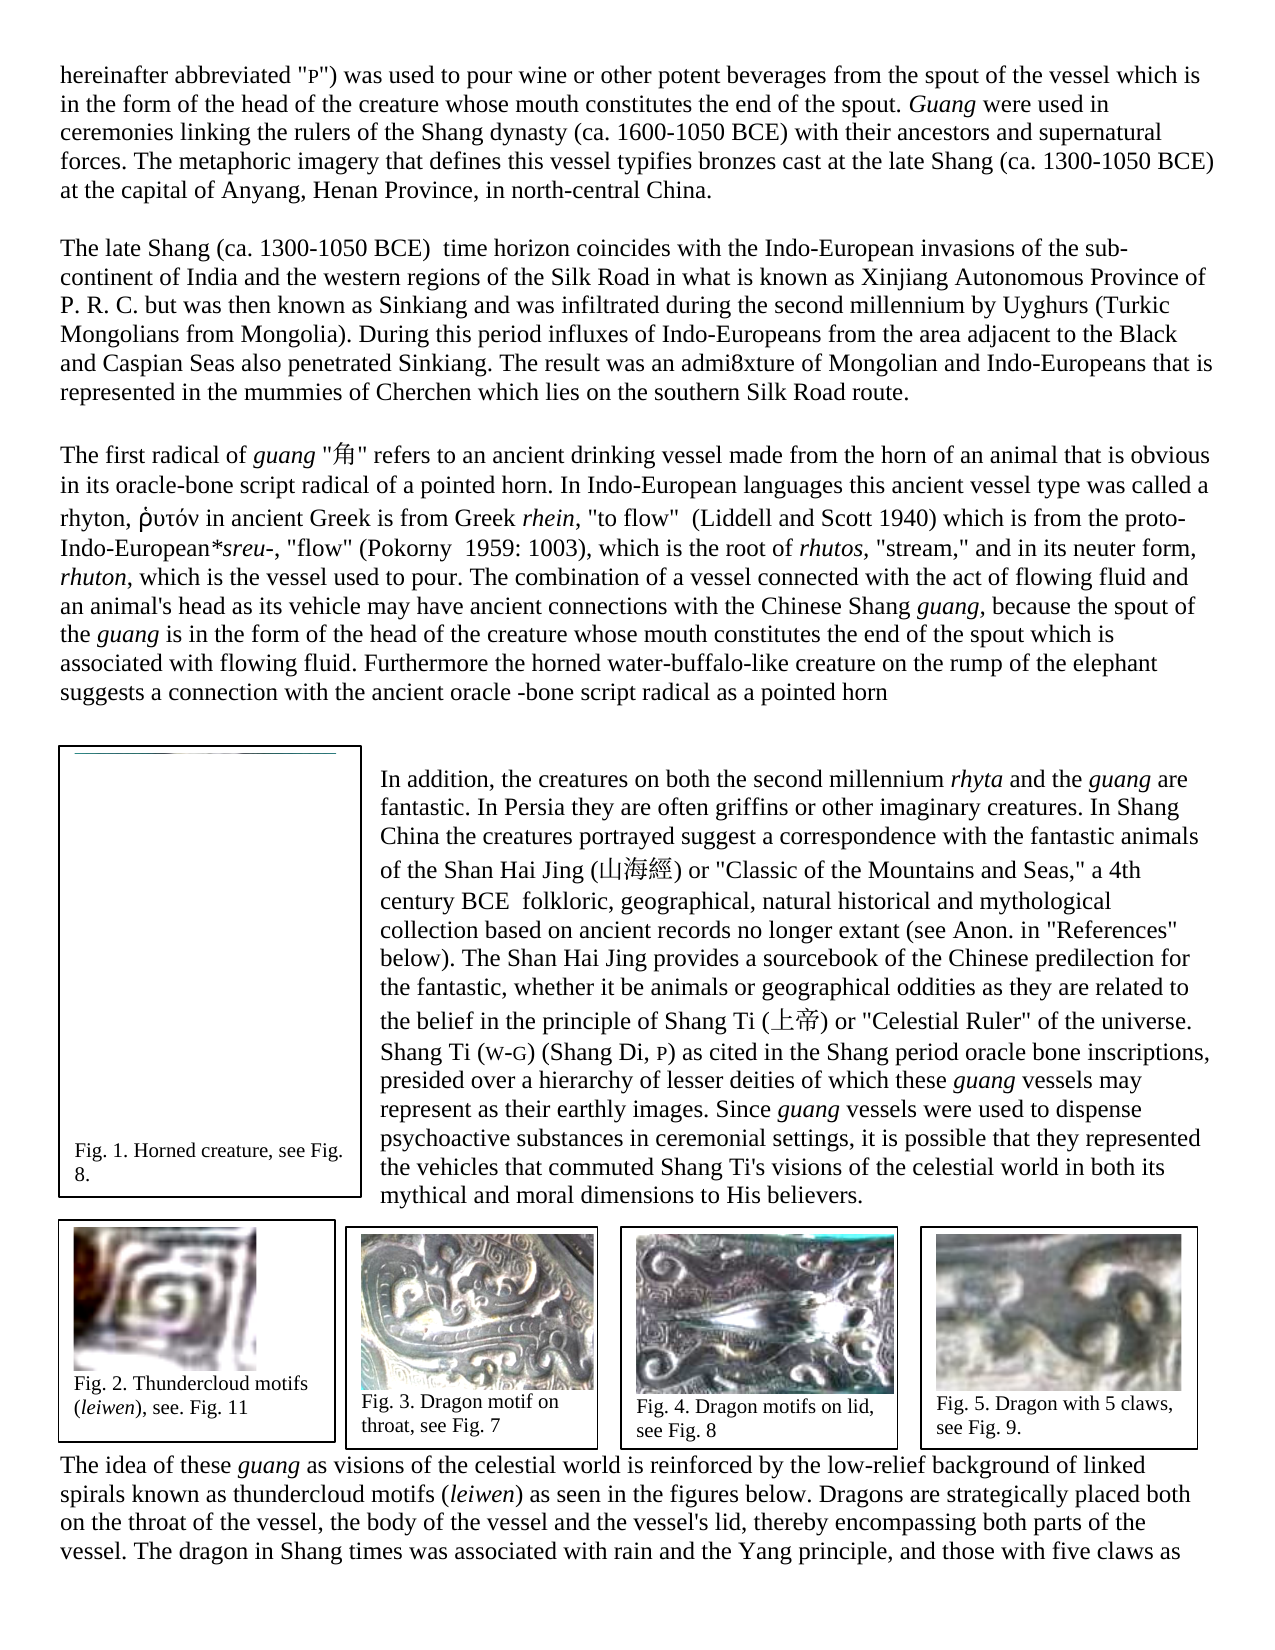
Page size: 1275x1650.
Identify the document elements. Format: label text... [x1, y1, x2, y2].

picture [361, 1234, 594, 1390]
picture [636, 1234, 894, 1394]
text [60, 60, 1215, 204]
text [60, 1238, 1215, 1565]
text In addition, the creatures on both the second millennium rhyta and the guang are fantastic. In Persia they are often griffins or other imaginary creatures. In Shang China the creatures portrayed suggest a correspondence with the fantastic animals of the Shan Hai Jing (山海經) or "Classic of the Mountains and Seas," a 4th century BCE folkloric, geographical, natural historical and mythological collection based on ancient records no longer extant (see Anon. in "References" below). The Shan Hai Jing provides a sourcebook of the Chinese predilection for the fantastic, whether it be animals or geographical oddities as they are related to the belief in the principle of Shang Ti (上帝) or "Celestial Ruler" of the universe. Shang Ti (w-g) (Shang Di, p) as cited in the Shang period oracle bone inscriptions, presided over a hierarchy of lesser deities of which these guang vessels may represent as their earthly images. Since guang vessels were used to dispense psychoactive substances in ceremonial settings, it is possible that they represented the vehicles that commuted Shang Ti's visions of the celestial world in both its mythical and moral dimensions to His believers. [60, 764, 1215, 1209]
text The first radical of guang "角" refers to an ancient drinking vessel made from the horn of an animal that is obvious in its oracle-bone script radical of a pointed horn. In Indo-European languages this ancient vessel type was called a rhyton, ῥυτόν in ancient Greek is from Greek rhein, "to flow" (Liddell and Scott 1940) which is from the proto-Indo-European*sreu-, "flow" (Pokorny 1959: 1003), which is the root of rhutos, "stream," and in its neuter form, rhuton, which is the vessel used to pour. The combination of a vessel connected with the act of flowing fluid and an animal's head as its vehicle may have ancient connections with the Chinese Shang guang, because the spout of the guang is in the form of the head of the creature whose mouth constitutes the end of the spout which is associated with flowing fluid. Furthermore the horned water-buffalo-like creature on the rump of the elephant suggests a connection with the ancient oracle -bone script radical as a pointed horn [60, 434, 1215, 706]
picture [73, 1227, 257, 1371]
text The late Shang (ca. 1300-1050 BCE) time horizon coincides with the Indo-European invasions of the sub-continent of India and the western regions of the Silk Road in what is known as Xinjiang Autonomous Province of P. R. C. but was then known as Sinkiang and was infiltrated during the second millennium by Uyghurs (Turkic Mongolians from Mongolia). During this period influxes of Indo-Europeans from the area adjacent to the Black and Caspian Seas also penetrated Sinkiang. The result was an admi8xture of Mongolian and Indo-Europeans that is represented in the mummies of Cherchen which lies on the southern Silk Road route. [60, 233, 1215, 405]
picture [936, 1234, 1182, 1391]
